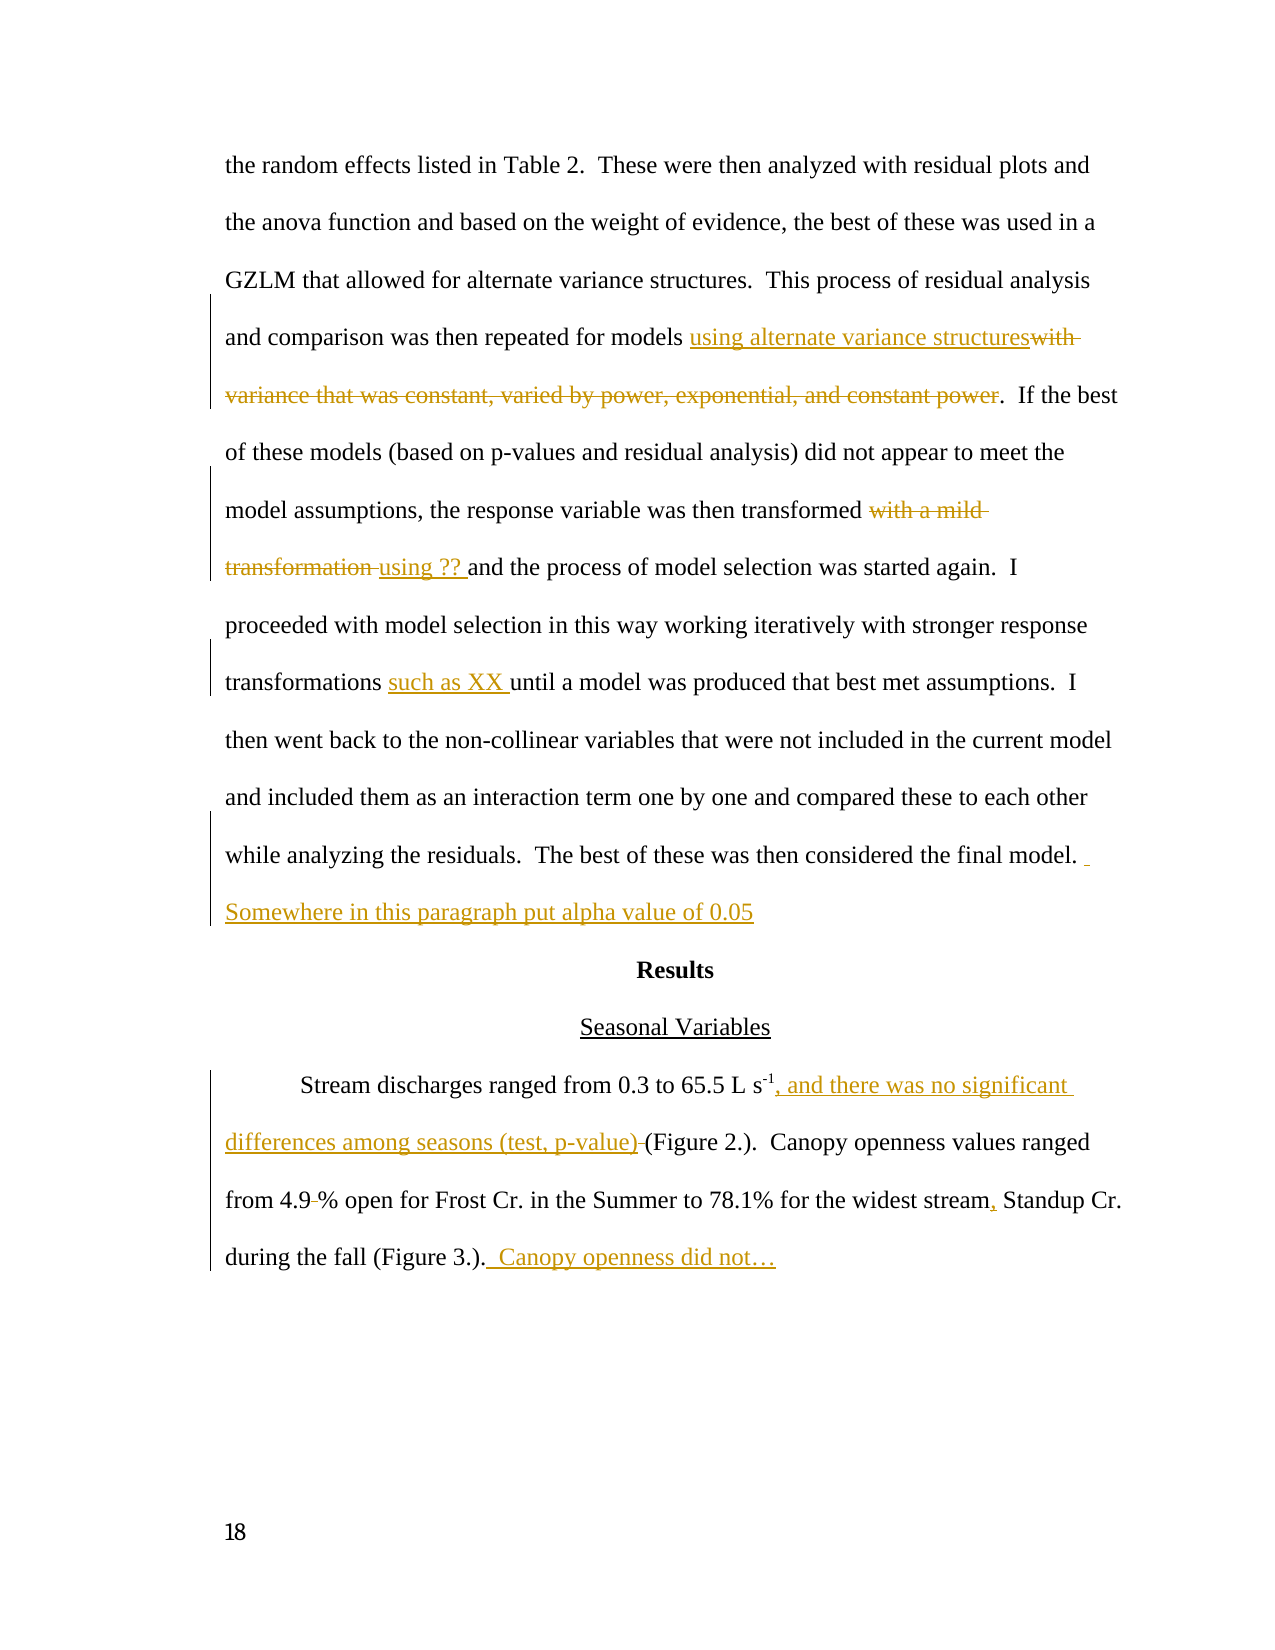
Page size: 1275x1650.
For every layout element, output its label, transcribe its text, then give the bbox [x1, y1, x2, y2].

text Results [225, 955, 1125, 984]
text Stream discharges ranged from 0.3 to 65.5 L s-1(Figure 2.). Canopy openness values ranged from 4.9% open for Frost Cr. in the Summer to 78.1% for the widest stream Standup Cr. during the fall (Figure 3.). [225, 1070, 1125, 1271]
text Seasonal Variables [225, 1012, 1125, 1041]
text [225, 150, 1125, 926]
